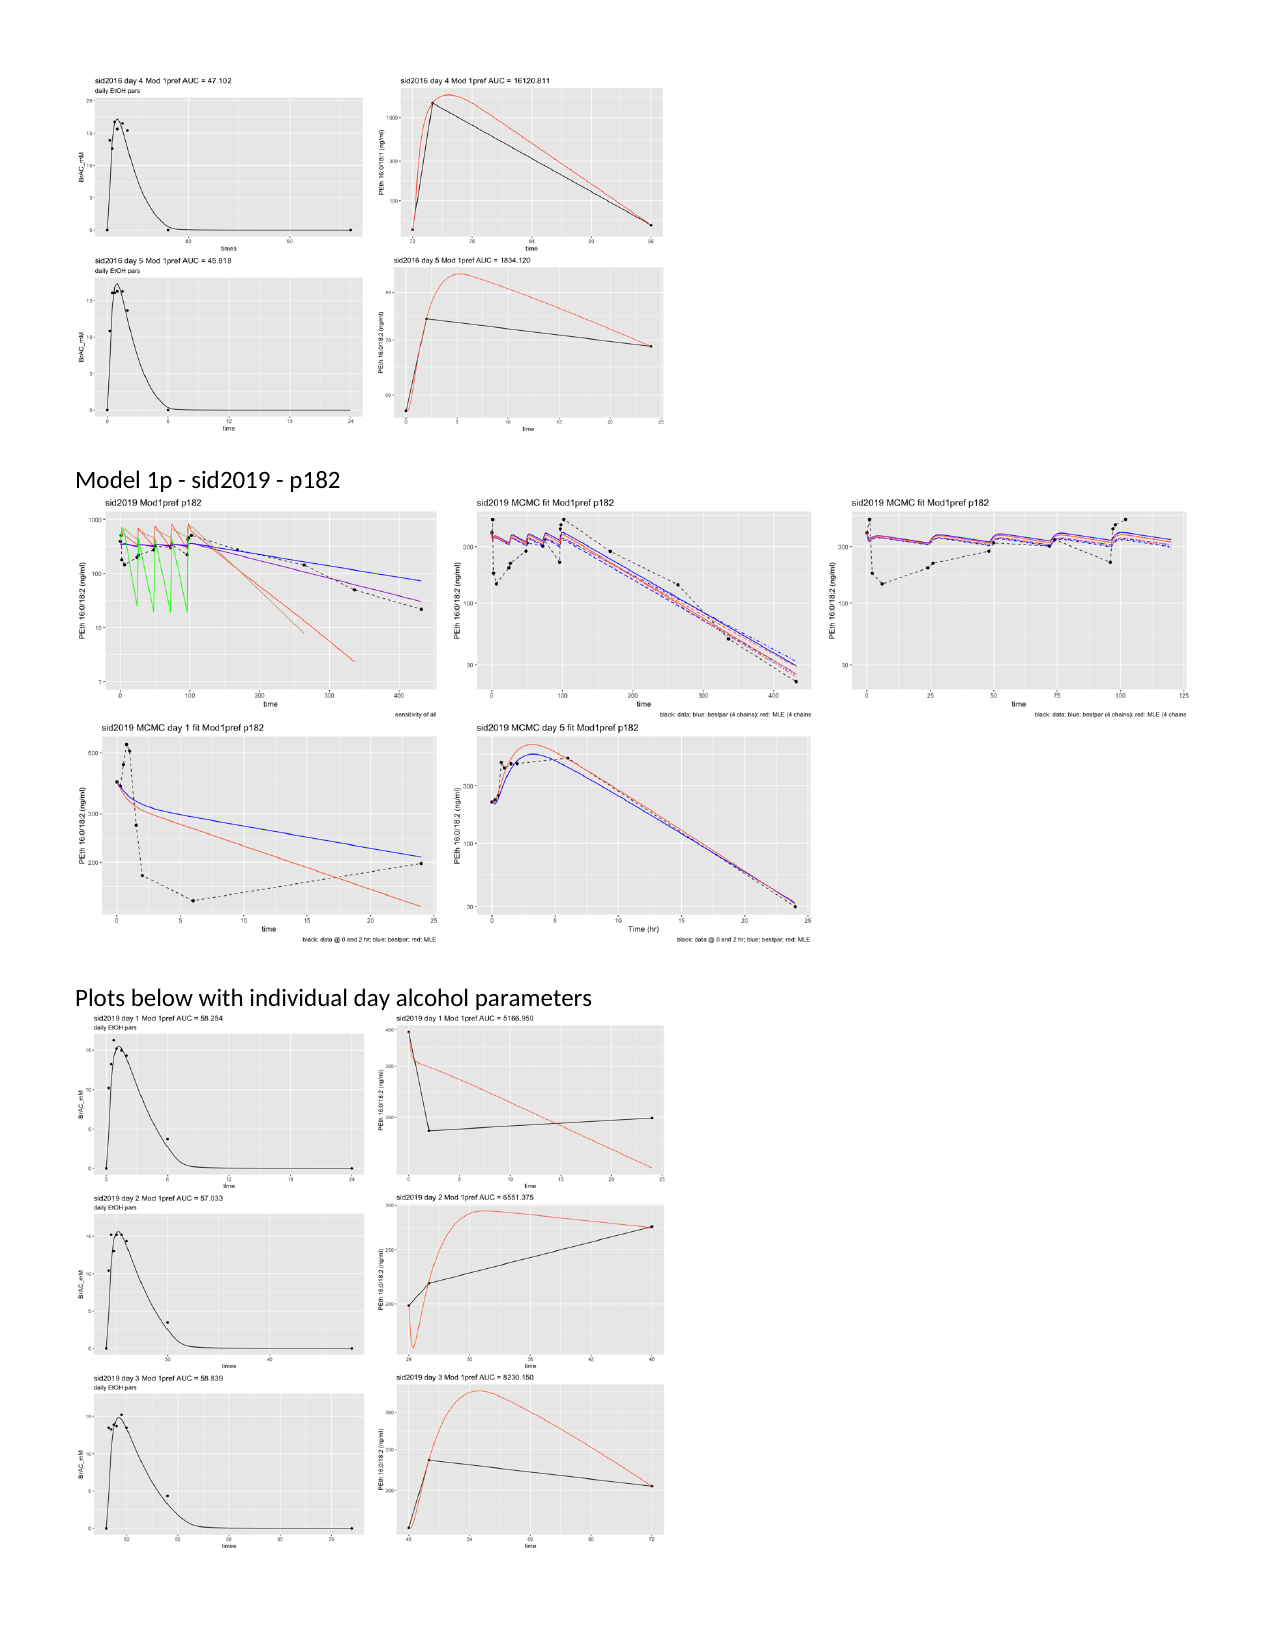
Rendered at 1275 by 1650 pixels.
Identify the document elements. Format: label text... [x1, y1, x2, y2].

picture [375, 1012, 667, 1552]
picture [75, 495, 440, 946]
picture [825, 495, 1190, 721]
picture [375, 75, 666, 435]
picture [450, 495, 815, 946]
text Plots below with individual day alcohol parameters [75, 982, 1200, 1012]
picture [75, 75, 366, 435]
picture [75, 1012, 367, 1552]
text Model 1p - sid2019 - p182 [75, 465, 1200, 495]
